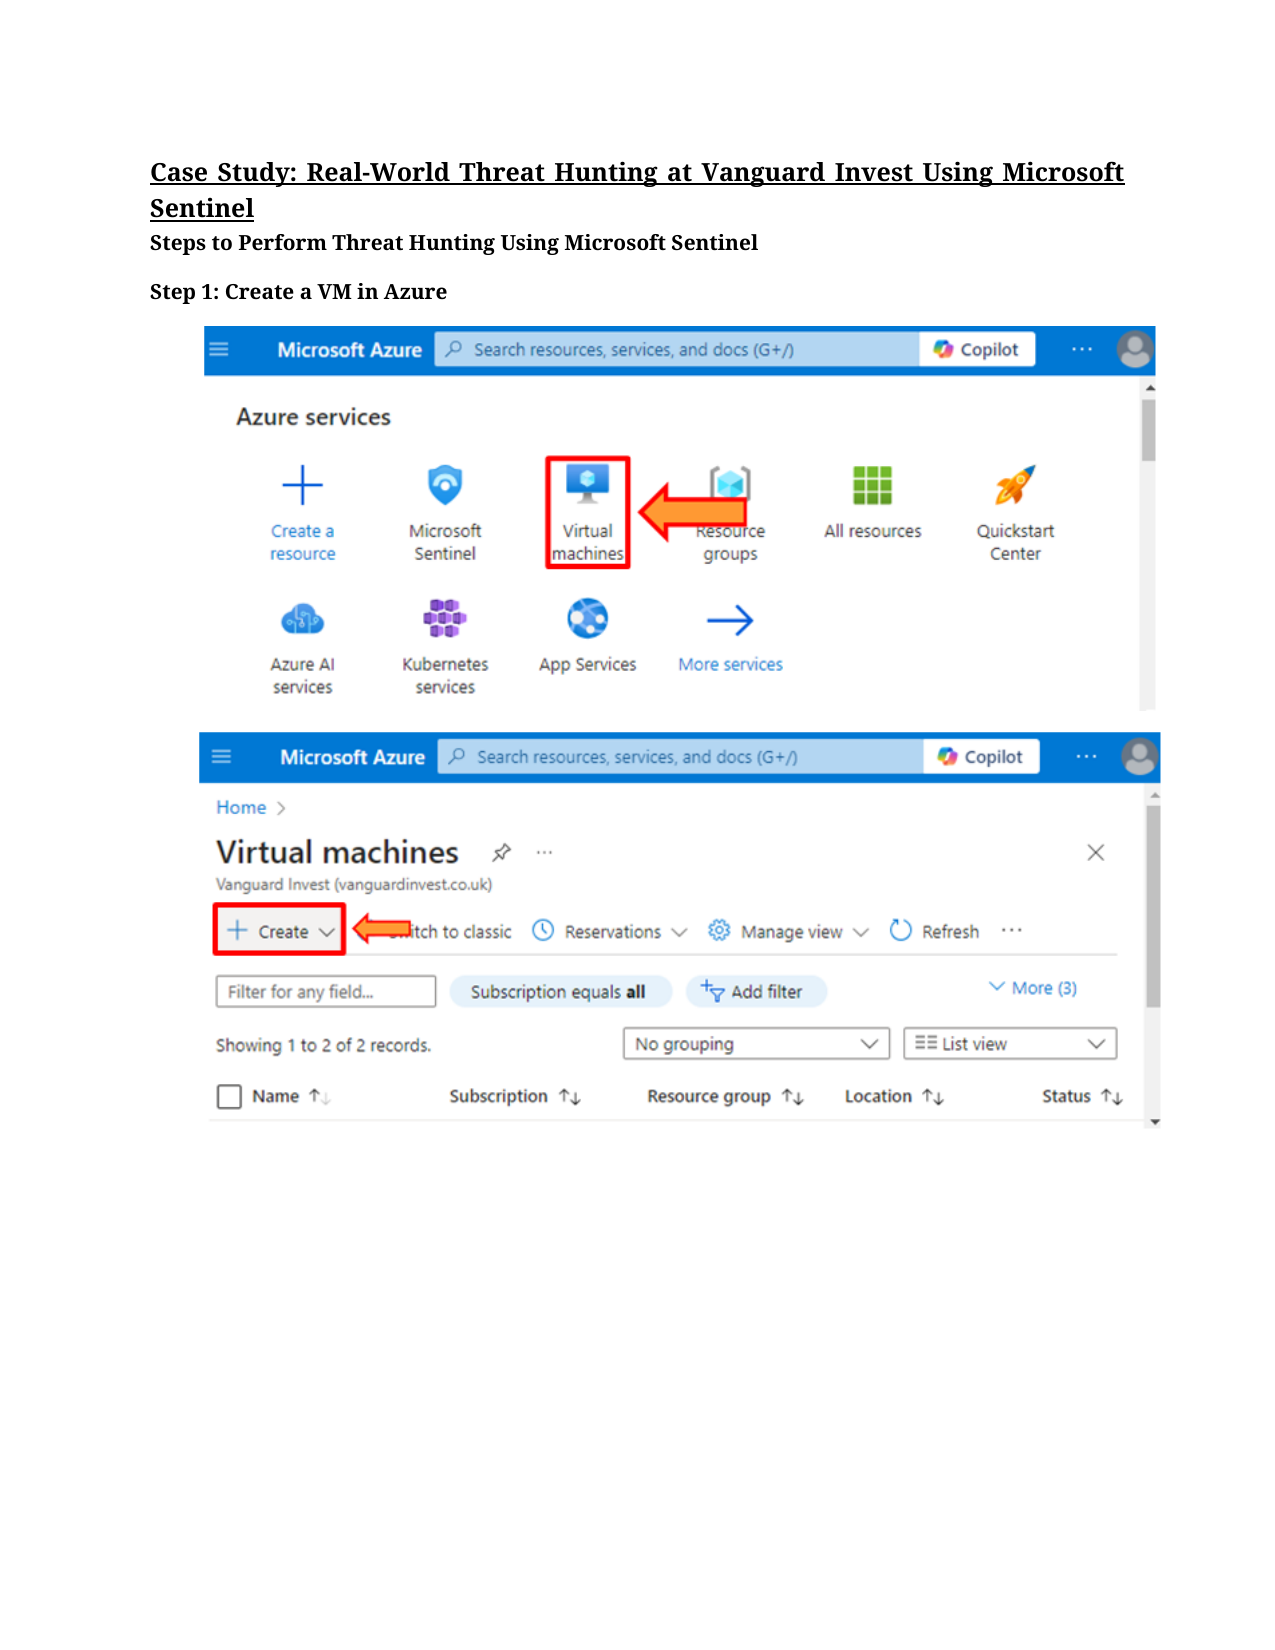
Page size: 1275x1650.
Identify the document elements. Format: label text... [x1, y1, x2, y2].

subtitle Case Study: Real-World Threat Hunting at Vanguard Invest Using Microsoft Sentinel [150, 154, 1125, 183]
text Steps to Perform Threat Hunting Using Microsoft Sentinel [150, 228, 1209, 256]
subtitle Case Study: Real-World Threat Hunting at Vanguard Invest Using Microsoft Sentinel [150, 185, 1125, 225]
picture [198, 731, 1162, 1130]
picture [203, 326, 1157, 711]
text Step 1: Create a VM in Azure [150, 277, 1209, 305]
